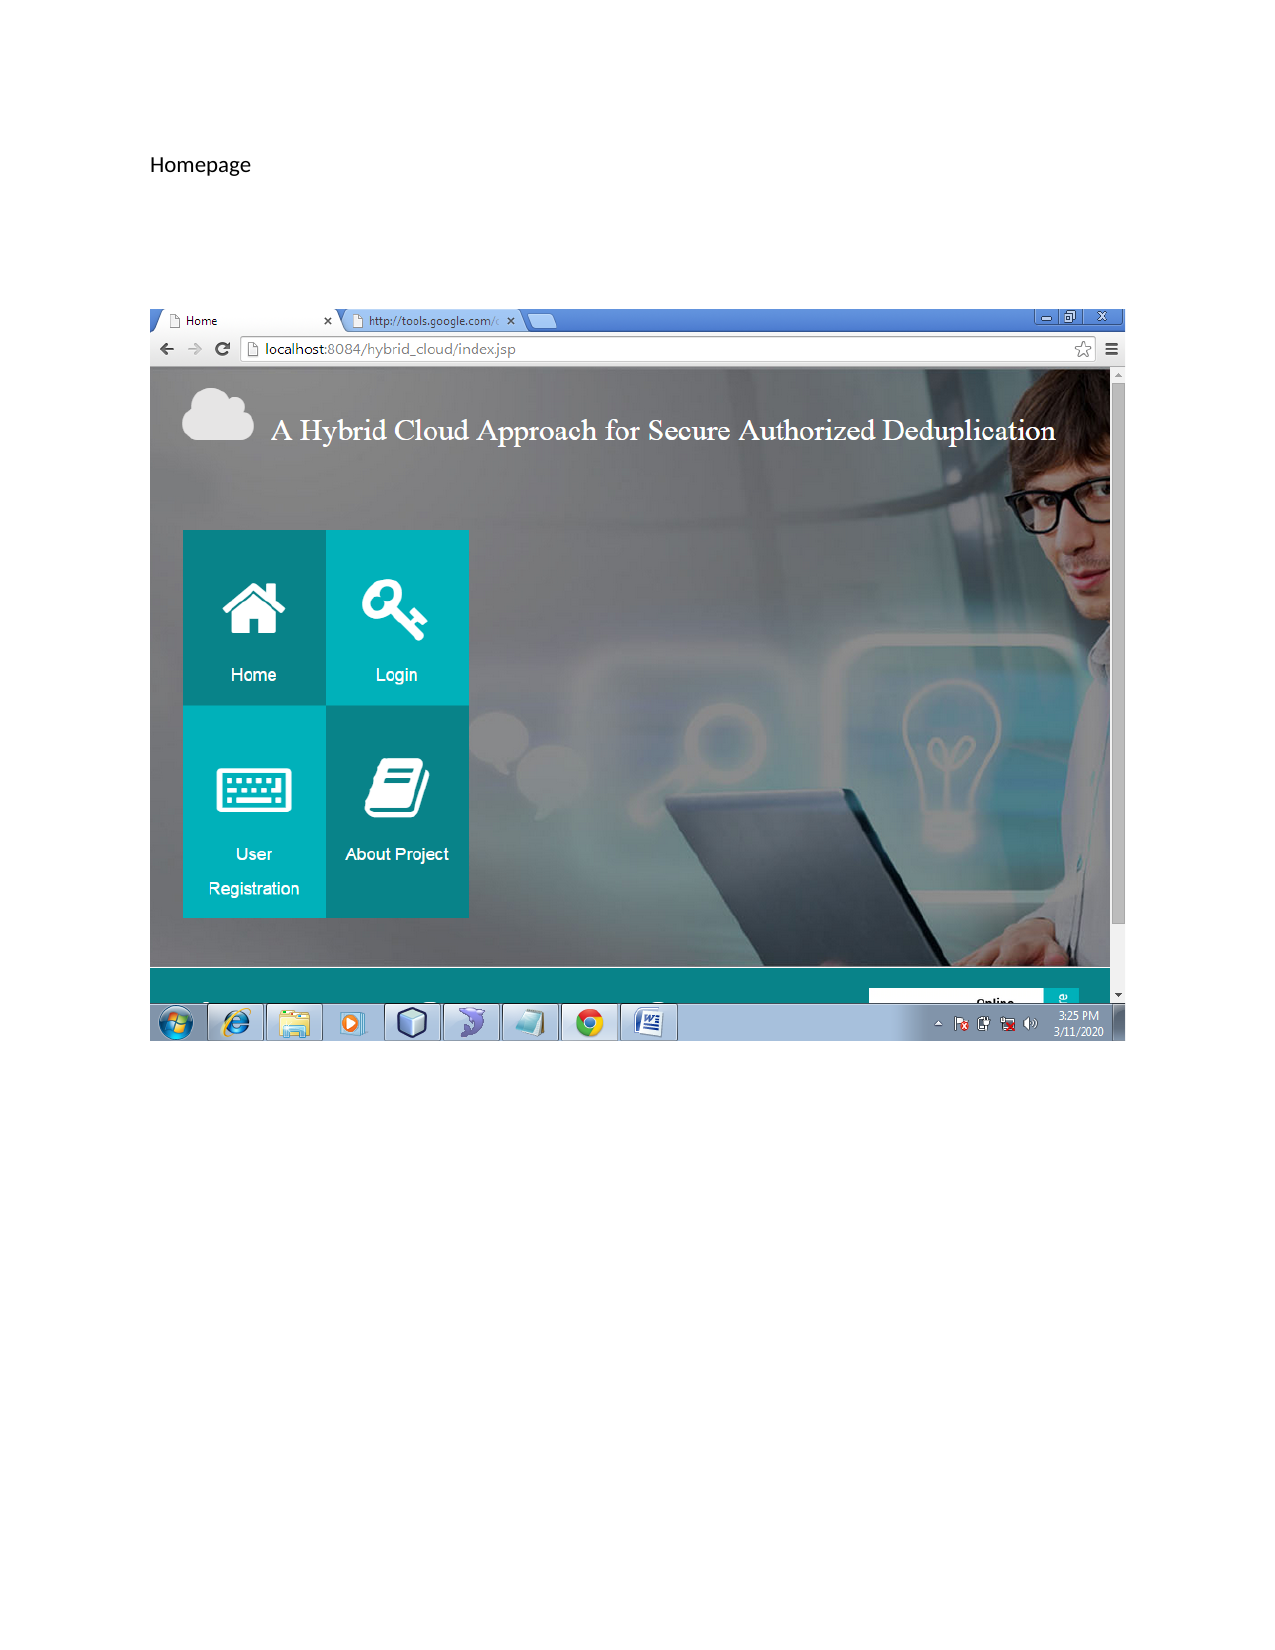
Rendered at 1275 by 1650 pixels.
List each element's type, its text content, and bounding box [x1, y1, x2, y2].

text Homepage [150, 150, 1125, 178]
picture [150, 309, 1125, 1041]
